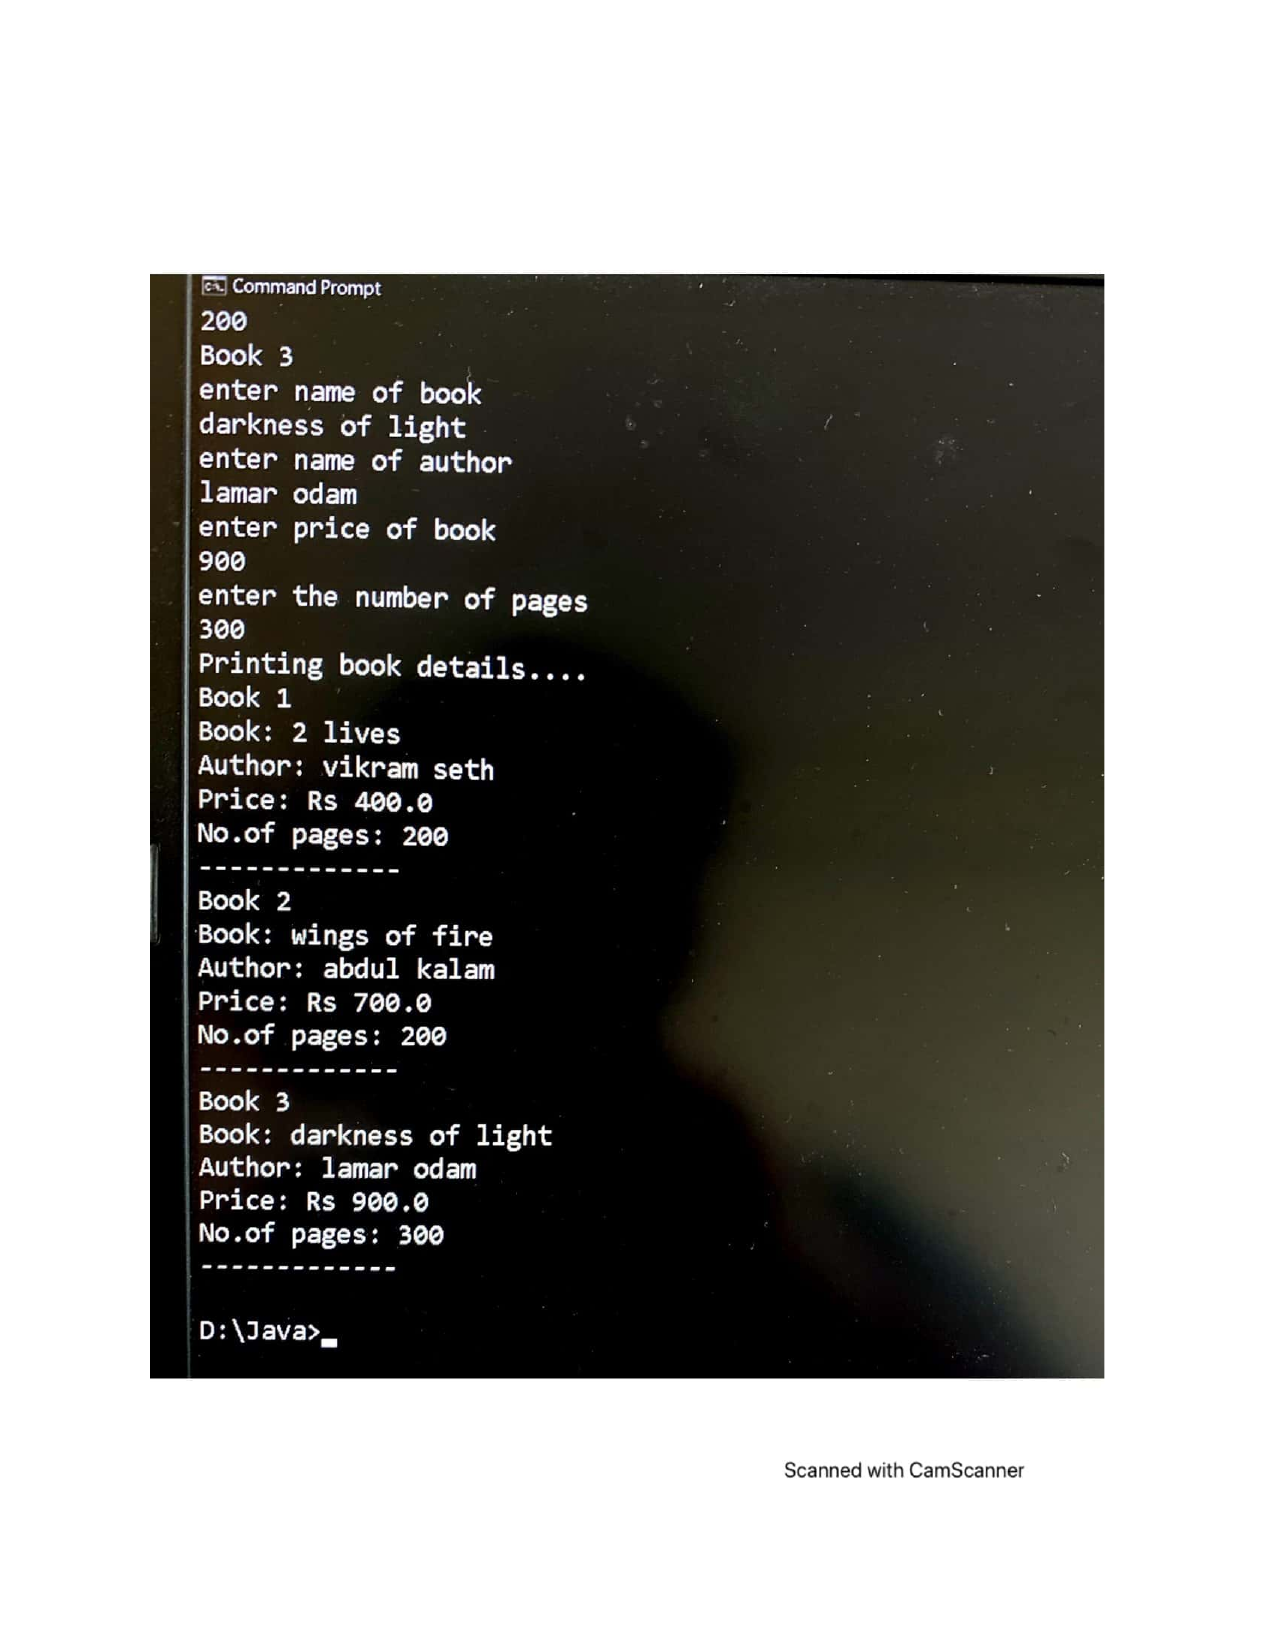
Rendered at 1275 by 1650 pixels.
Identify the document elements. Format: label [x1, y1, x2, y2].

picture [150, 150, 1105, 1500]
